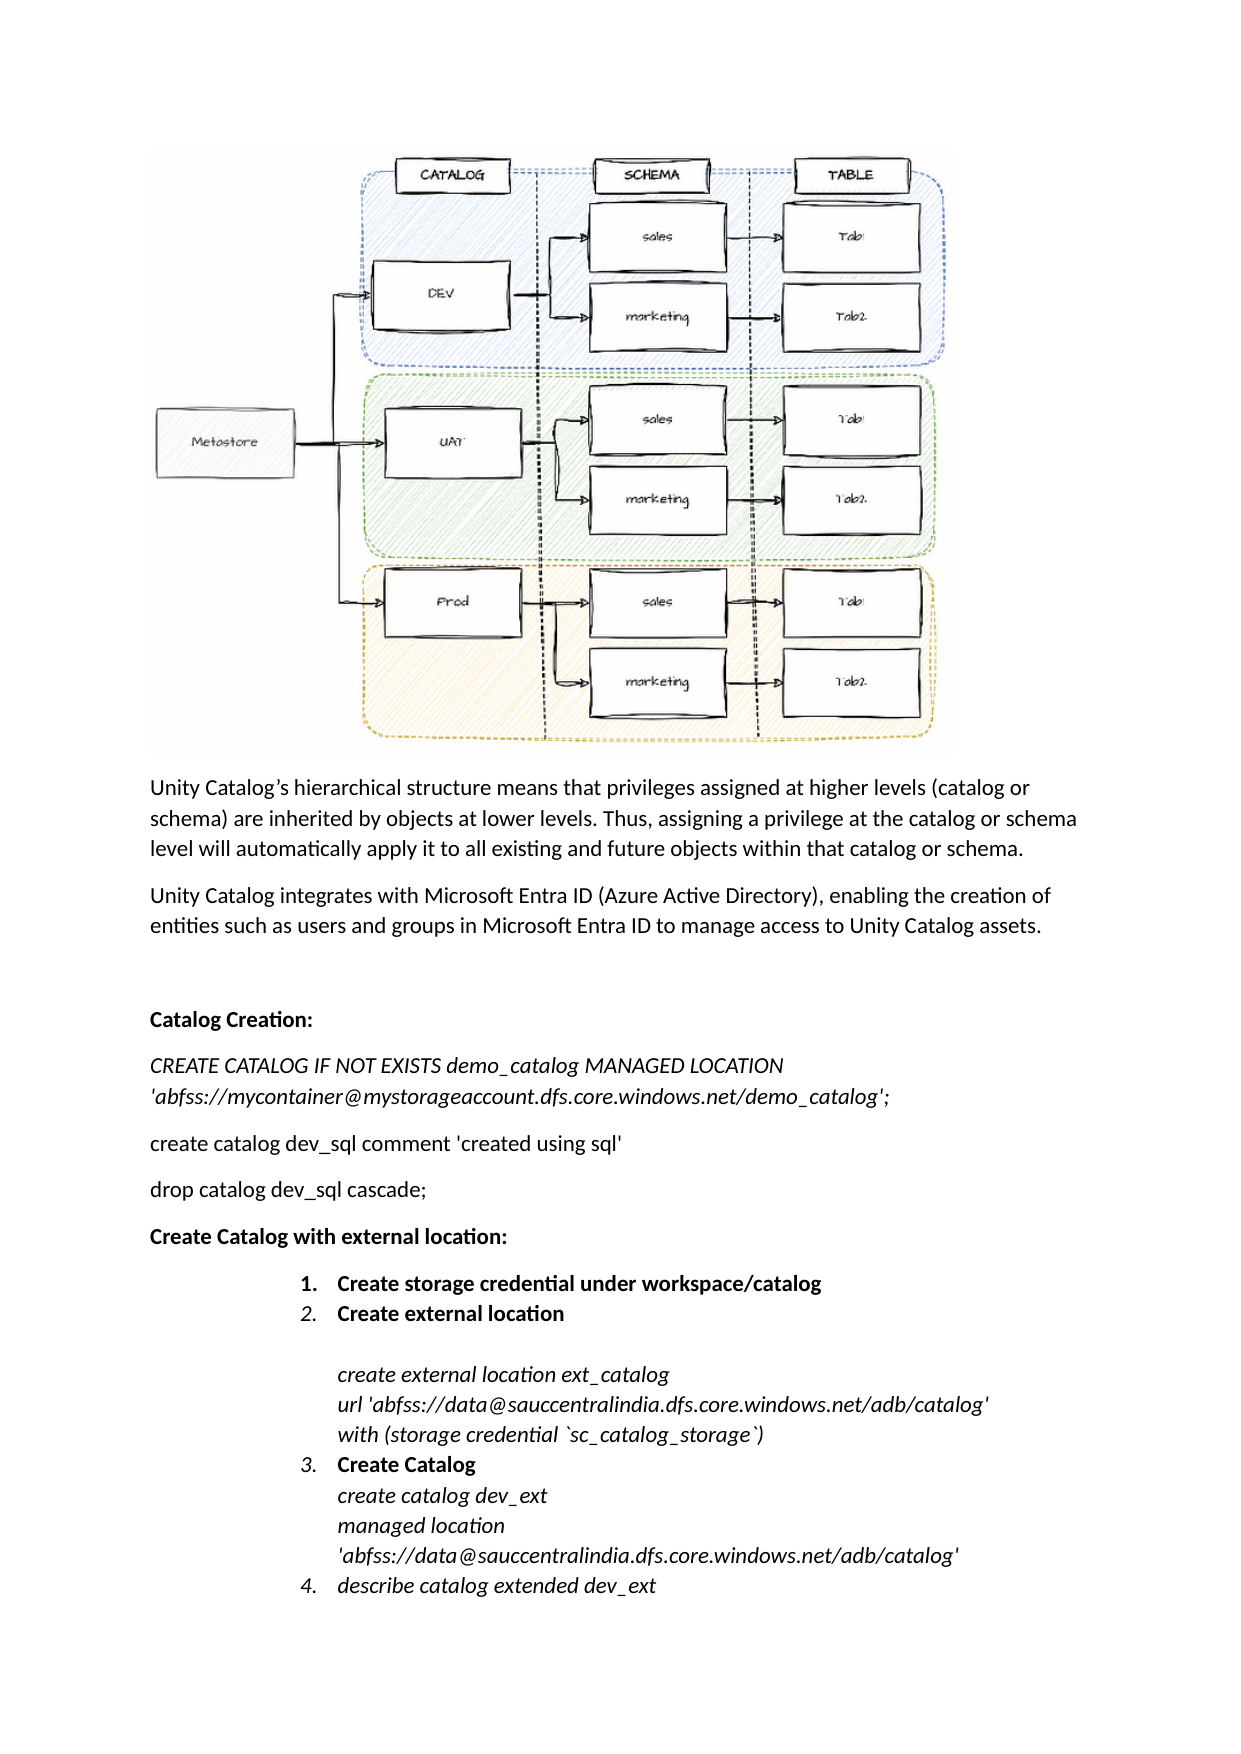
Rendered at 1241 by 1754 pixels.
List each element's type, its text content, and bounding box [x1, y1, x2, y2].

text create catalog dev_sql comment 'created using sql' [150, 1129, 1090, 1157]
text Create Catalog with external location: [150, 1222, 1090, 1250]
picture [150, 150, 955, 755]
text drop catalog dev_sql cascade; [150, 1176, 1090, 1203]
text Unity Catalog integrates with Microsoft Entra ID (Azure Active Directory), enabling the creation of entities such as users and groups in Microsoft Entra ID to manage access to Unity Catalog assets. [150, 881, 1090, 939]
list with (storage credential `sc_catalog_storage`) [337, 1420, 1090, 1448]
list url 'abfss://data@sauccentralindia.dfs.core.windows.net/adb/catalog' [337, 1390, 1090, 1418]
list describe catalog extended dev_ext [300, 1571, 1090, 1599]
list managed location 'abfss://data@sauccentralindia.dfs.core.windows.net/adb/catalog' [337, 1511, 1090, 1569]
list Create external location create external location ext_catalog [300, 1299, 1090, 1388]
text Catalog Creation: [150, 1005, 1090, 1033]
list Create storage credential under workspace/catalog [300, 1269, 1090, 1297]
text Unity Catalog’s hierarchical structure means that privileges assigned at higher levels (catalog or schema) are inherited by objects at lower levels. Thus, assigning a privilege at the catalog or schema level will automatically apply it to all existing and future objects within that catalog or schema. [150, 773, 1090, 862]
list Create Catalog create catalog dev_ext [300, 1451, 1090, 1509]
text CREATE CATALOG IF NOT EXISTS demo_catalog MANAGED LOCATION 'abfss://mycontainer@mystorageaccount.dfs.core.windows.net/demo_catalog'; [150, 1052, 1090, 1110]
